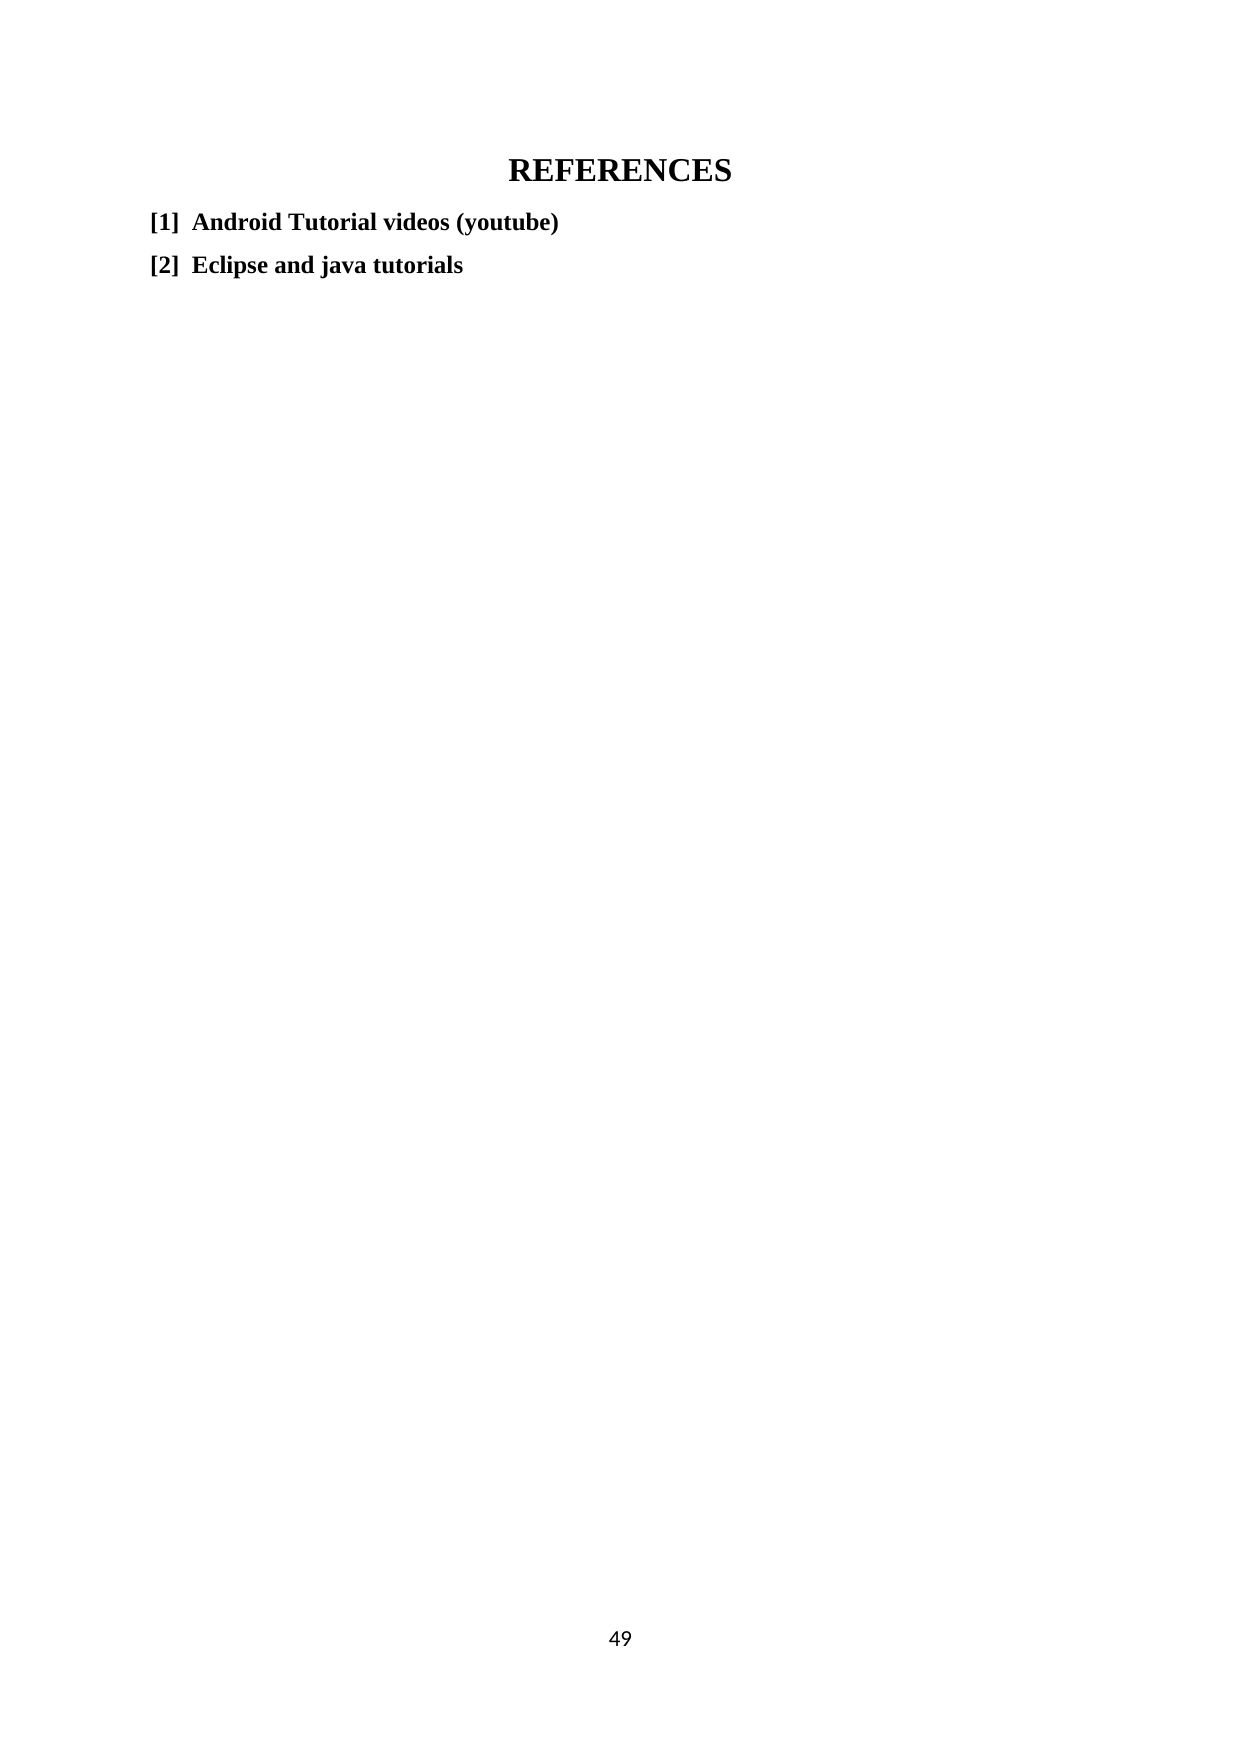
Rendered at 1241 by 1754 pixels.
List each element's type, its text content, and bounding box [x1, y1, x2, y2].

text REFERENCES [150, 150, 1090, 188]
text [1] Android Tutorial videos (youtube) [150, 207, 1090, 236]
text [2] Eclipse and java tutorials [150, 251, 1090, 279]
